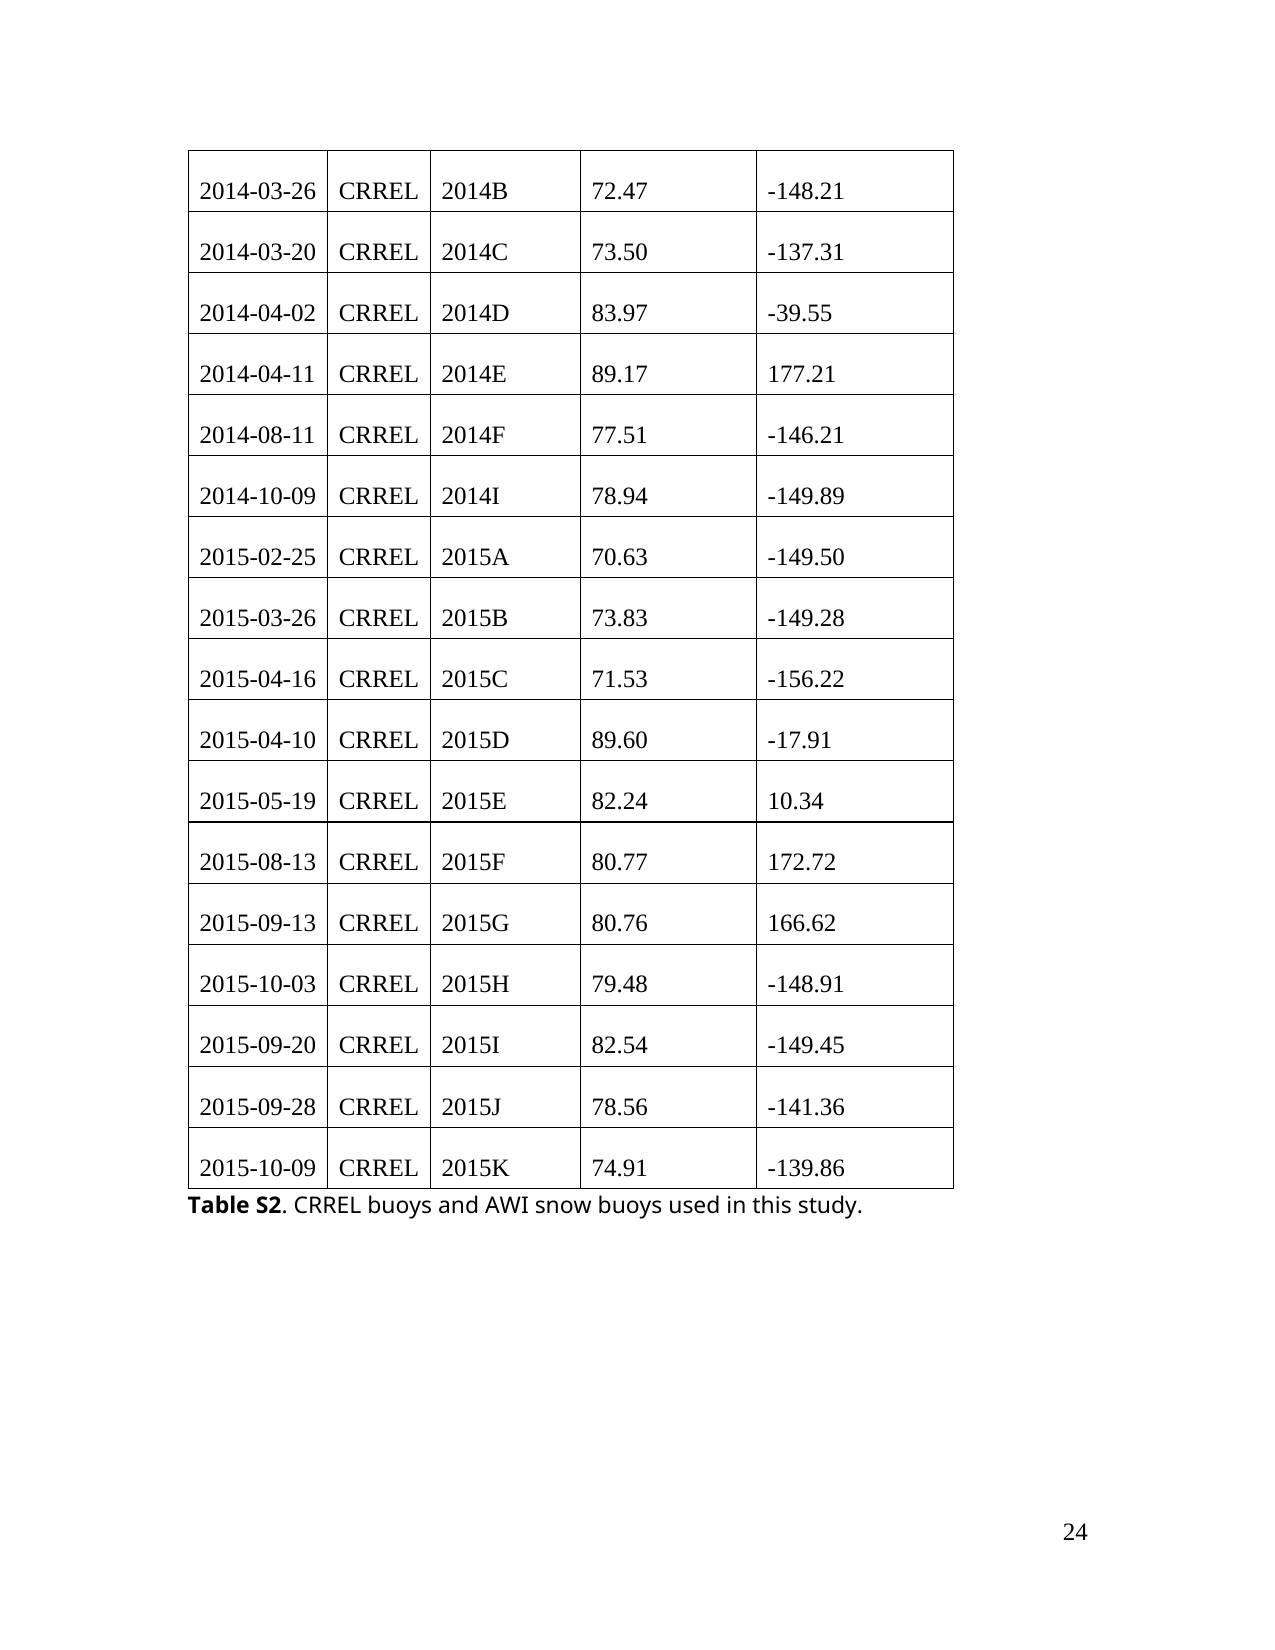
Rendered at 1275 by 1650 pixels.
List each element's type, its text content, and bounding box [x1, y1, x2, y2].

table_cell -39.55 [757, 273, 953, 333]
table_cell 2015-10-09 [189, 1128, 327, 1188]
table_cell 72.47 [581, 151, 756, 211]
table_cell 80.76 [581, 884, 756, 943]
table_cell 2014D [431, 273, 580, 333]
table_cell 2015I [431, 1006, 580, 1066]
table_cell 2015K [431, 1128, 580, 1188]
table_cell -148.21 [757, 151, 953, 211]
table_cell 78.94 [581, 456, 756, 516]
table_cell 2014-08-11 [189, 395, 327, 455]
table_cell 2014-03-26 [189, 151, 327, 211]
table_cell 82.54 [581, 1006, 756, 1066]
table_cell CRREL [328, 334, 430, 394]
table_cell 2015B [431, 578, 580, 638]
table_cell 2014B [431, 151, 580, 211]
table_cell 2015H [431, 945, 580, 1004]
table_cell -149.45 [757, 1006, 953, 1066]
table_cell 2014E [431, 334, 580, 394]
table_cell CRREL [328, 1006, 430, 1066]
table_cell -156.22 [757, 639, 953, 699]
table_cell 2015-09-20 [189, 1006, 327, 1066]
table_cell 78.56 [581, 1067, 756, 1127]
table_cell -149.50 [757, 517, 953, 577]
table_cell 2014-04-11 [189, 334, 327, 394]
table_cell -139.86 [757, 1128, 953, 1188]
table_cell 10.34 [757, 761, 953, 821]
text Table S2. CRREL buoys and AWI snow buoys used in this study. [187, 1189, 1087, 1220]
table_cell CRREL [328, 578, 430, 638]
table_cell 71.53 [581, 639, 756, 699]
table_cell CRREL [328, 456, 430, 516]
table_cell 2015-04-16 [189, 639, 327, 699]
table_cell CRREL [328, 212, 430, 272]
table_cell 2015E [431, 761, 580, 821]
table_cell CRREL [328, 761, 430, 821]
table_cell 2015C [431, 639, 580, 699]
table_cell 2015-08-13 [189, 823, 327, 882]
table_cell 2014I [431, 456, 580, 516]
table_cell 2015-09-28 [189, 1067, 327, 1127]
table_cell 172.72 [757, 823, 953, 882]
table_cell CRREL [328, 517, 430, 577]
table_cell CRREL [328, 1067, 430, 1127]
table_cell 73.83 [581, 578, 756, 638]
table_cell 2015A [431, 517, 580, 577]
table_cell 2015G [431, 884, 580, 943]
table_cell -148.91 [757, 945, 953, 1004]
table_cell 74.91 [581, 1128, 756, 1188]
table_cell 79.48 [581, 945, 756, 1004]
table_cell 82.24 [581, 761, 756, 821]
table_cell -17.91 [757, 700, 953, 760]
table_cell CRREL [328, 273, 430, 333]
table_cell CRREL [328, 151, 430, 211]
table_cell 2015J [431, 1067, 580, 1127]
table_cell CRREL [328, 639, 430, 699]
table_cell 83.97 [581, 273, 756, 333]
table_cell 2014C [431, 212, 580, 272]
table_cell CRREL [328, 395, 430, 455]
table_cell -141.36 [757, 1067, 953, 1127]
table_cell 2014F [431, 395, 580, 455]
table_cell -149.89 [757, 456, 953, 516]
table_cell 73.50 [581, 212, 756, 272]
table_cell 2015-03-26 [189, 578, 327, 638]
table_cell 89.60 [581, 700, 756, 760]
table_cell -137.31 [757, 212, 953, 272]
table_cell 89.17 [581, 334, 756, 394]
table_cell -149.28 [757, 578, 953, 638]
table_cell CRREL [328, 884, 430, 943]
table_cell CRREL [328, 1128, 430, 1188]
table_cell 2015-05-19 [189, 761, 327, 821]
table_cell CRREL [328, 945, 430, 1004]
table_cell 80.77 [581, 823, 756, 882]
table_cell CRREL [328, 700, 430, 760]
table_cell 70.63 [581, 517, 756, 577]
table_cell -146.21 [757, 395, 953, 455]
table_cell 2015D [431, 700, 580, 760]
table_cell 2015-09-13 [189, 884, 327, 943]
table_cell 166.62 [757, 884, 953, 943]
table_cell 2014-04-02 [189, 273, 327, 333]
table_cell 2014-10-09 [189, 456, 327, 516]
table_cell CRREL [328, 823, 430, 882]
table_cell 2015-02-25 [189, 517, 327, 577]
table_cell 77.51 [581, 395, 756, 455]
table_cell 2014-03-20 [189, 212, 327, 272]
table_cell 2015-10-03 [189, 945, 327, 1004]
table_cell 2015-04-10 [189, 700, 327, 760]
table_cell 2015F [431, 823, 580, 882]
table_cell 177.21 [757, 334, 953, 394]
